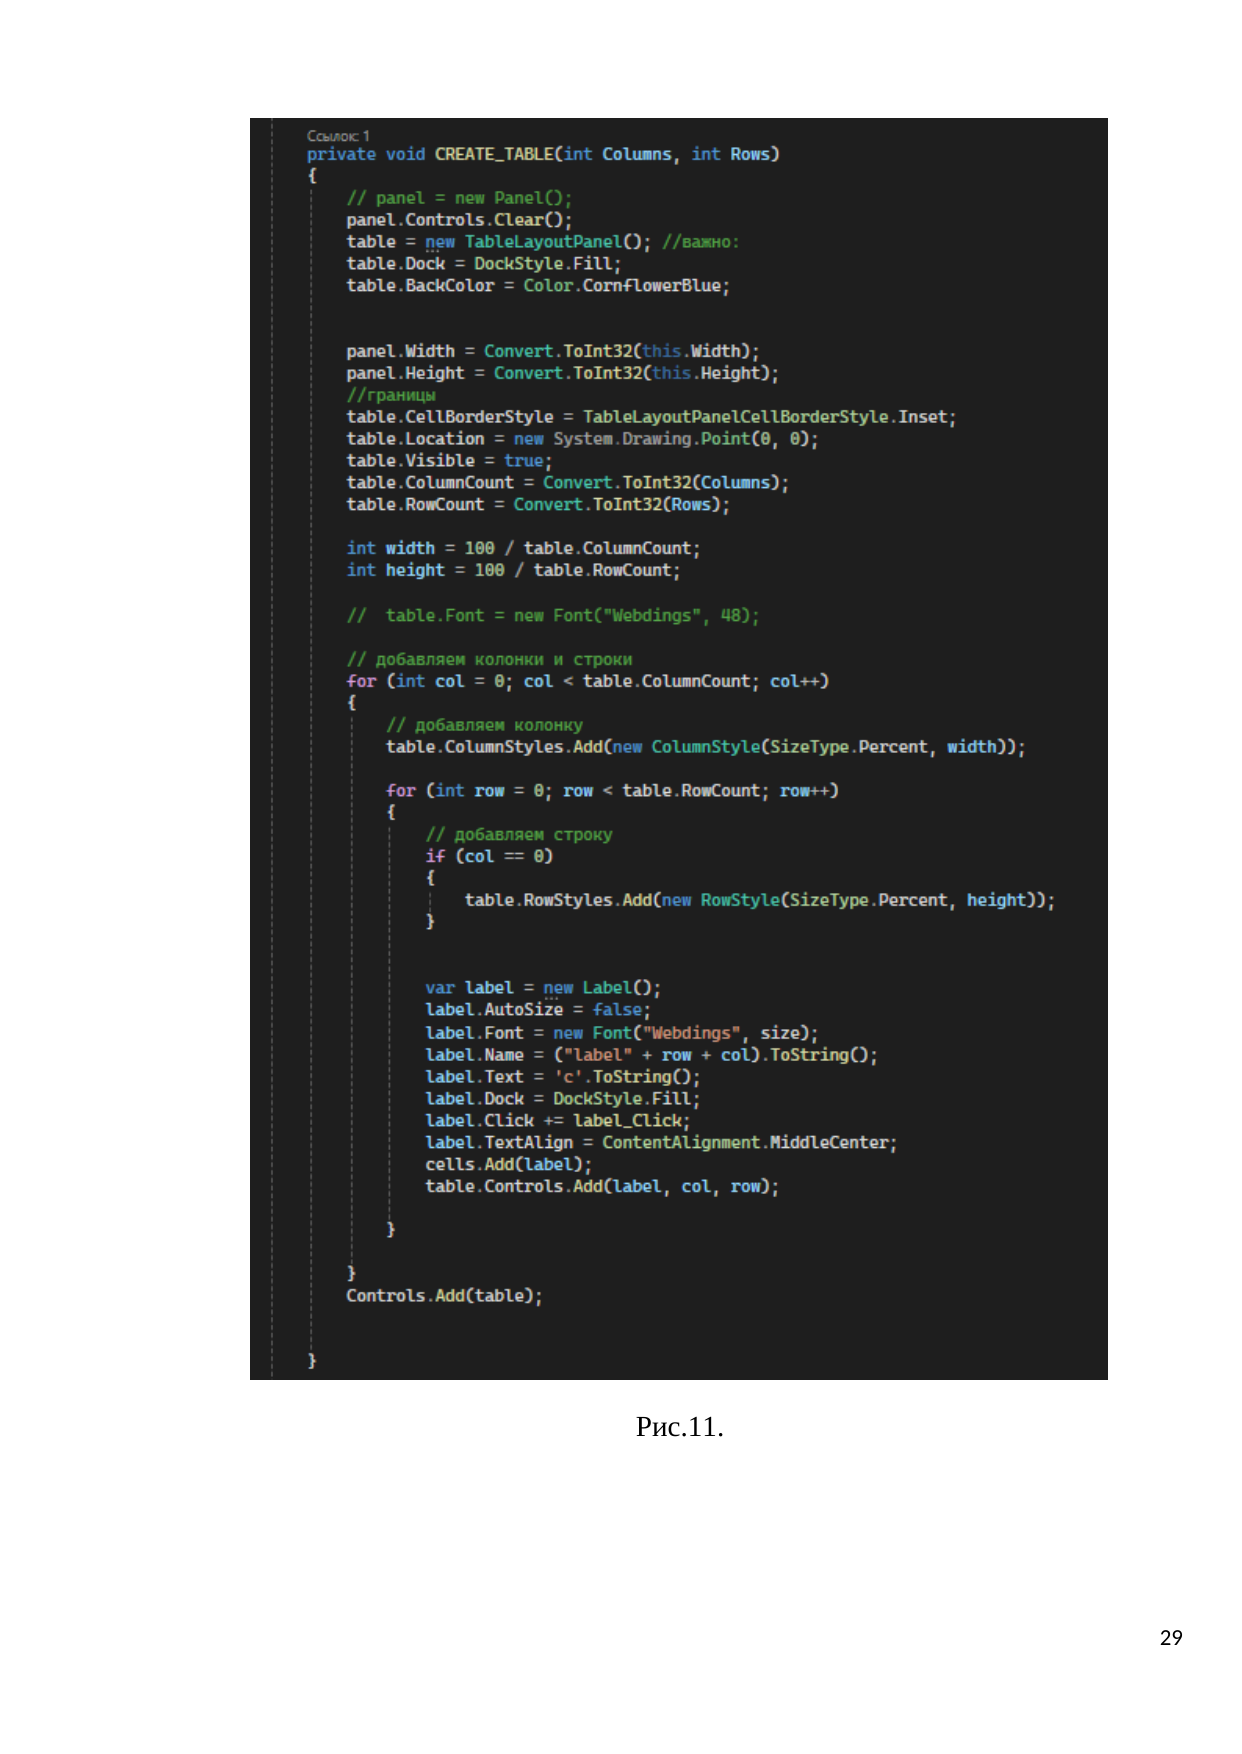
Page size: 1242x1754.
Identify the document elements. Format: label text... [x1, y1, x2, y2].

picture [248, 118, 1108, 1377]
